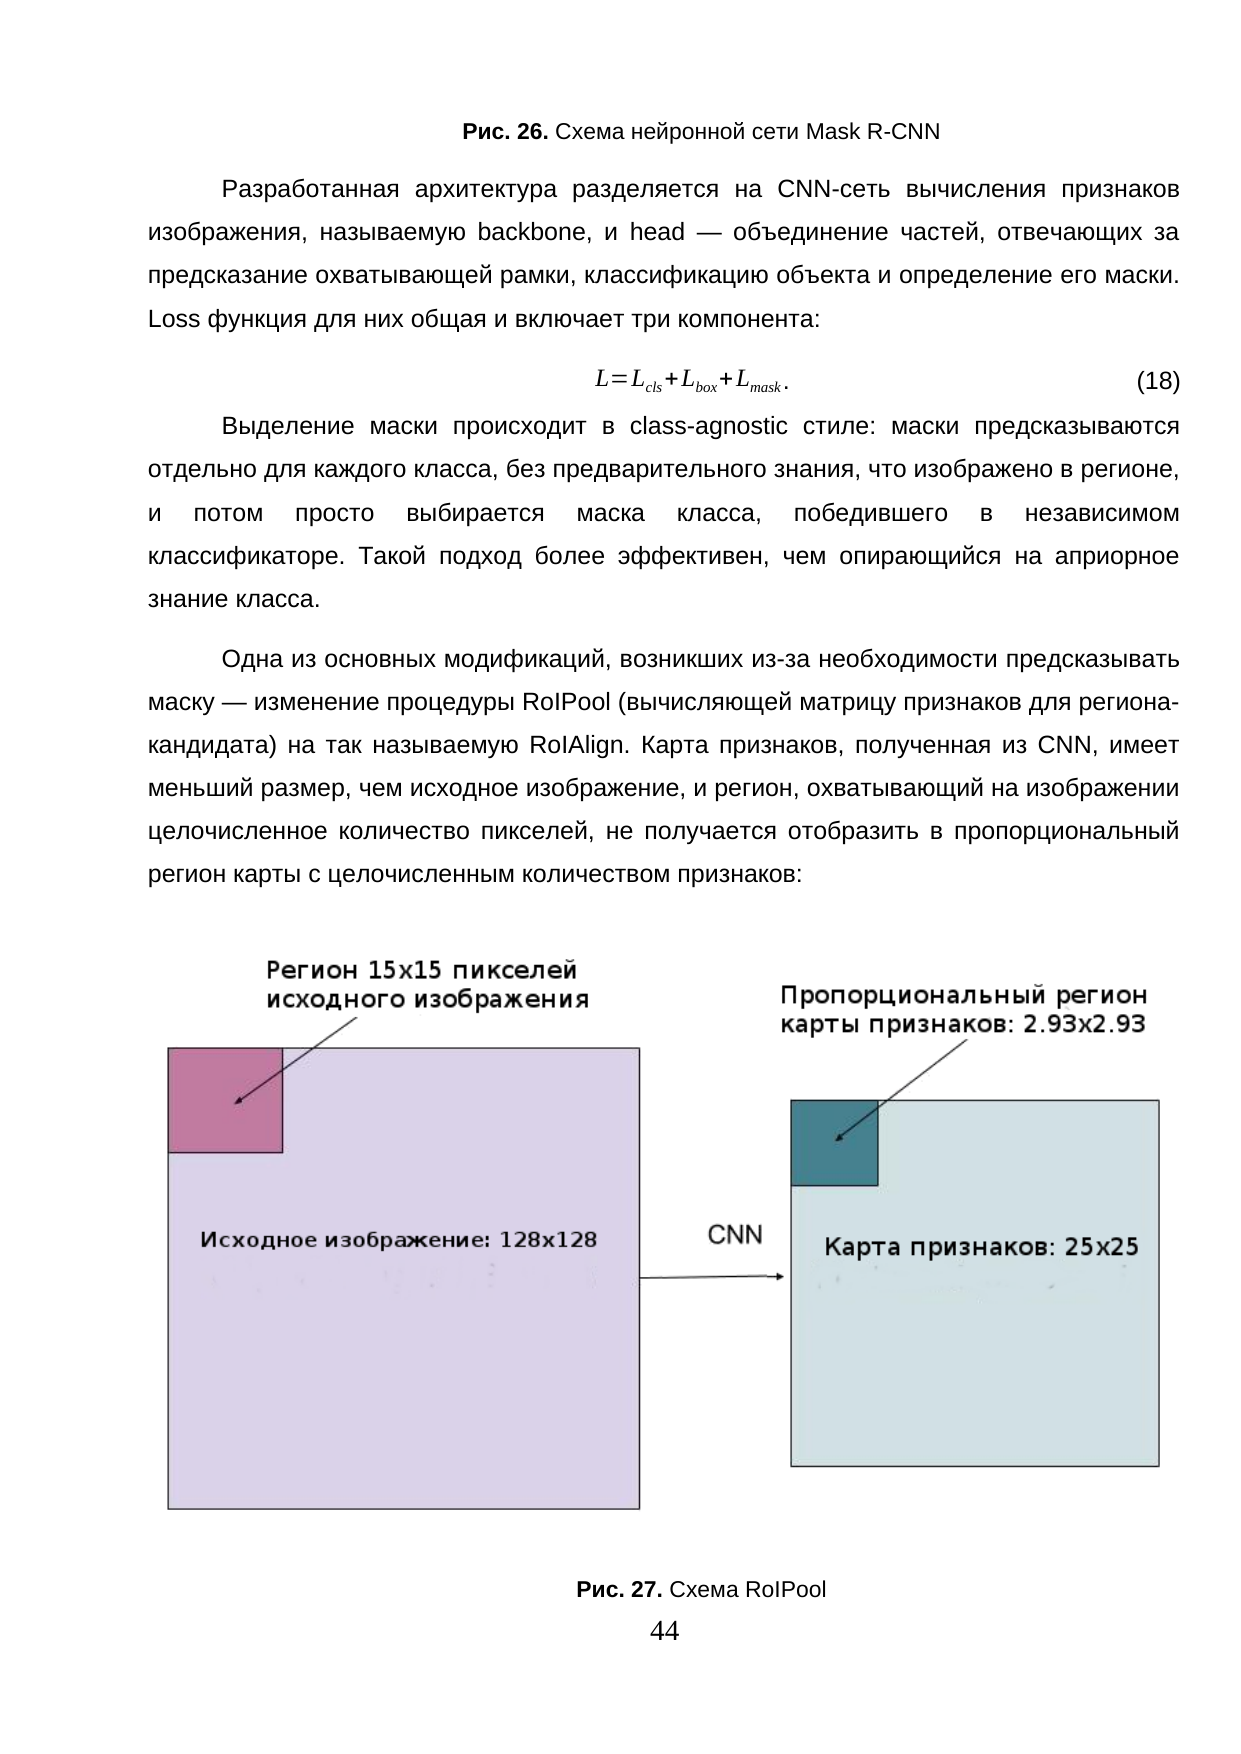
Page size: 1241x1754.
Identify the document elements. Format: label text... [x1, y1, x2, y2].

text Рис. 27. Схема RoIPool [148, 1532, 1181, 1603]
text Выделение маски происходит в class-agnostic стиле: маски предсказываются отдельно для каждого класса, без предварительного знания, что изображено в регионе, и потом просто выбирается маска класса, победившего в независимом классификаторе. Такой подход более эффективен, чем опирающийся на априорное знание класса. [148, 411, 1181, 613]
text Разработанная архитектура разделяется на CNN-сеть вычисления признаков изображения, называемую backbone, и head — объединение частей, отвечающих за предсказание охватывающей рамки, классификацию объекта и определение его маски. Loss функция для них общая и включает три компонента: [148, 174, 1181, 332]
text . (18) [148, 363, 1181, 397]
text Рис. 26. Схема нейронной сети Mask R-CNN [148, 118, 1181, 144]
picture [147, 954, 1182, 1532]
text Одна из основных модификаций, возникших из-за необходимости предсказывать маску — изменение процедуры RoIPool (вычисляющей матрицу признаков для региона-кандидата) на так называемую RoIAlign. Карта признаков, полученная из CNN, имеет меньший размер, чем исходное изображение, и регион, охватывающий на изображении целочисленное количество пикселей, не получается отобразить в пропорциональный регион карты с целочисленным количеством признаков: [148, 644, 1181, 888]
